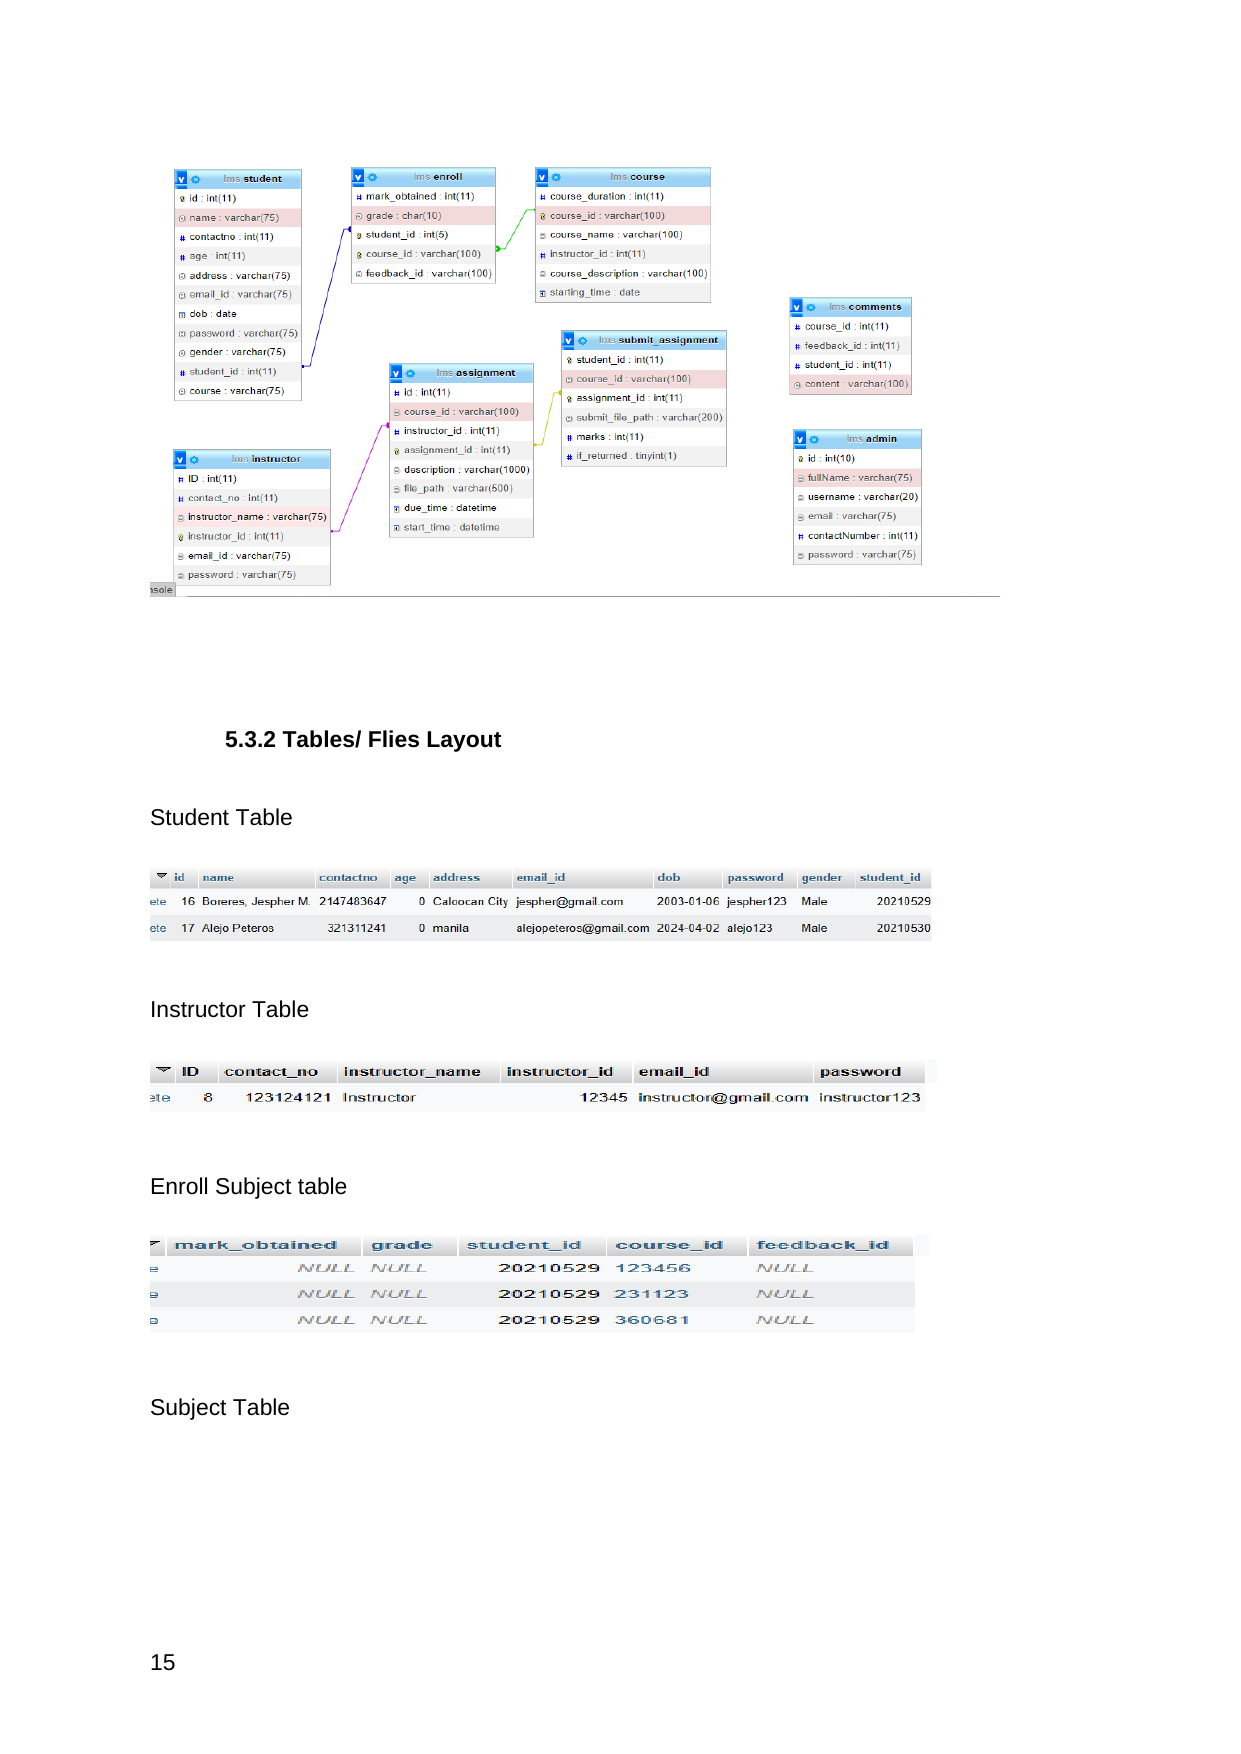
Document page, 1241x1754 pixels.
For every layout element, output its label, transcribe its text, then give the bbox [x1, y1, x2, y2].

text Instructor Table [150, 996, 1090, 1022]
text Student Table [150, 804, 1090, 830]
text Enroll Subject table [150, 1173, 1090, 1199]
picture [150, 1051, 954, 1122]
picture [150, 150, 1001, 597]
picture [150, 858, 932, 945]
picture [150, 1228, 932, 1343]
text 5.3.2 Tables/ Flies Layout [150, 726, 1090, 752]
text Subject Table [150, 1394, 1090, 1420]
